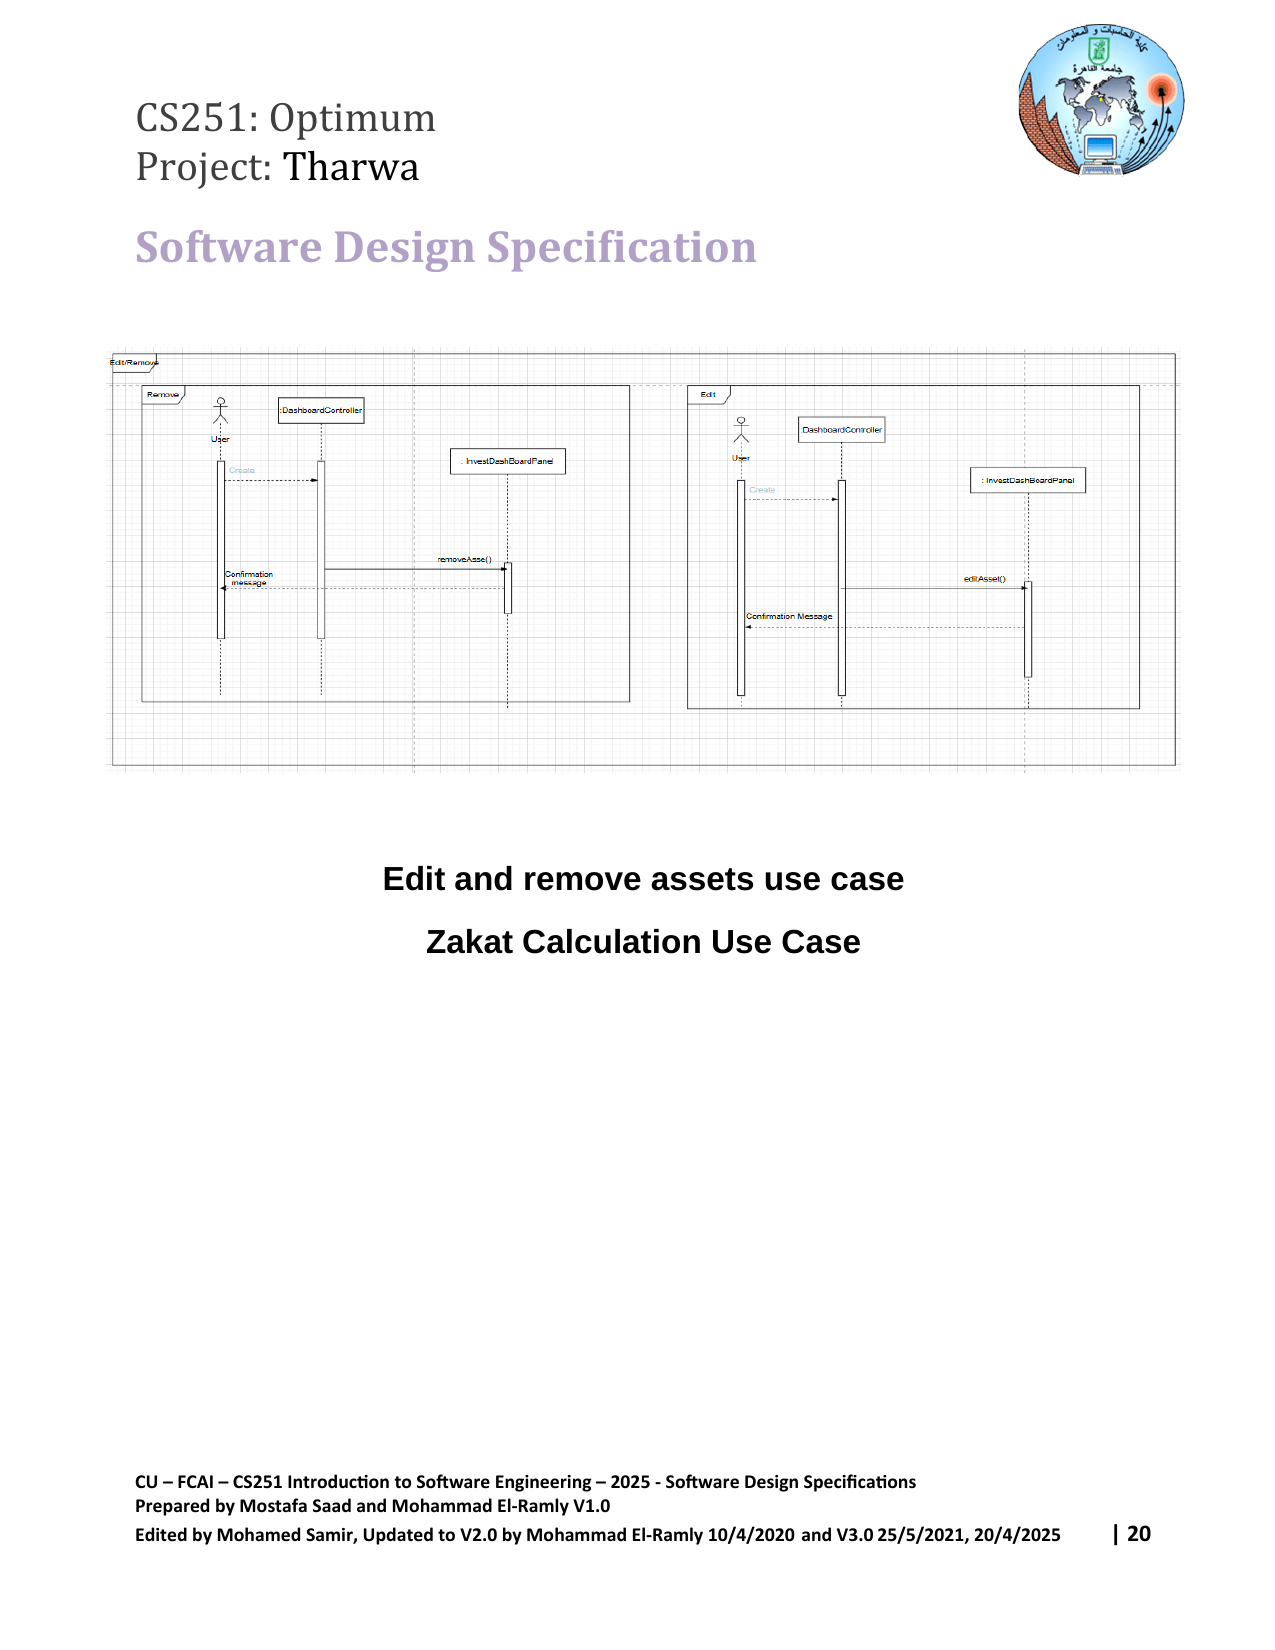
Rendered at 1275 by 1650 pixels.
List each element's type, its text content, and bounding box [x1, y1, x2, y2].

title Edit and remove assets use case [135, 859, 1152, 897]
picture [105, 347, 1181, 773]
picture [1018, 24, 1186, 180]
title Zakat Calculation Use Case [135, 922, 1152, 961]
